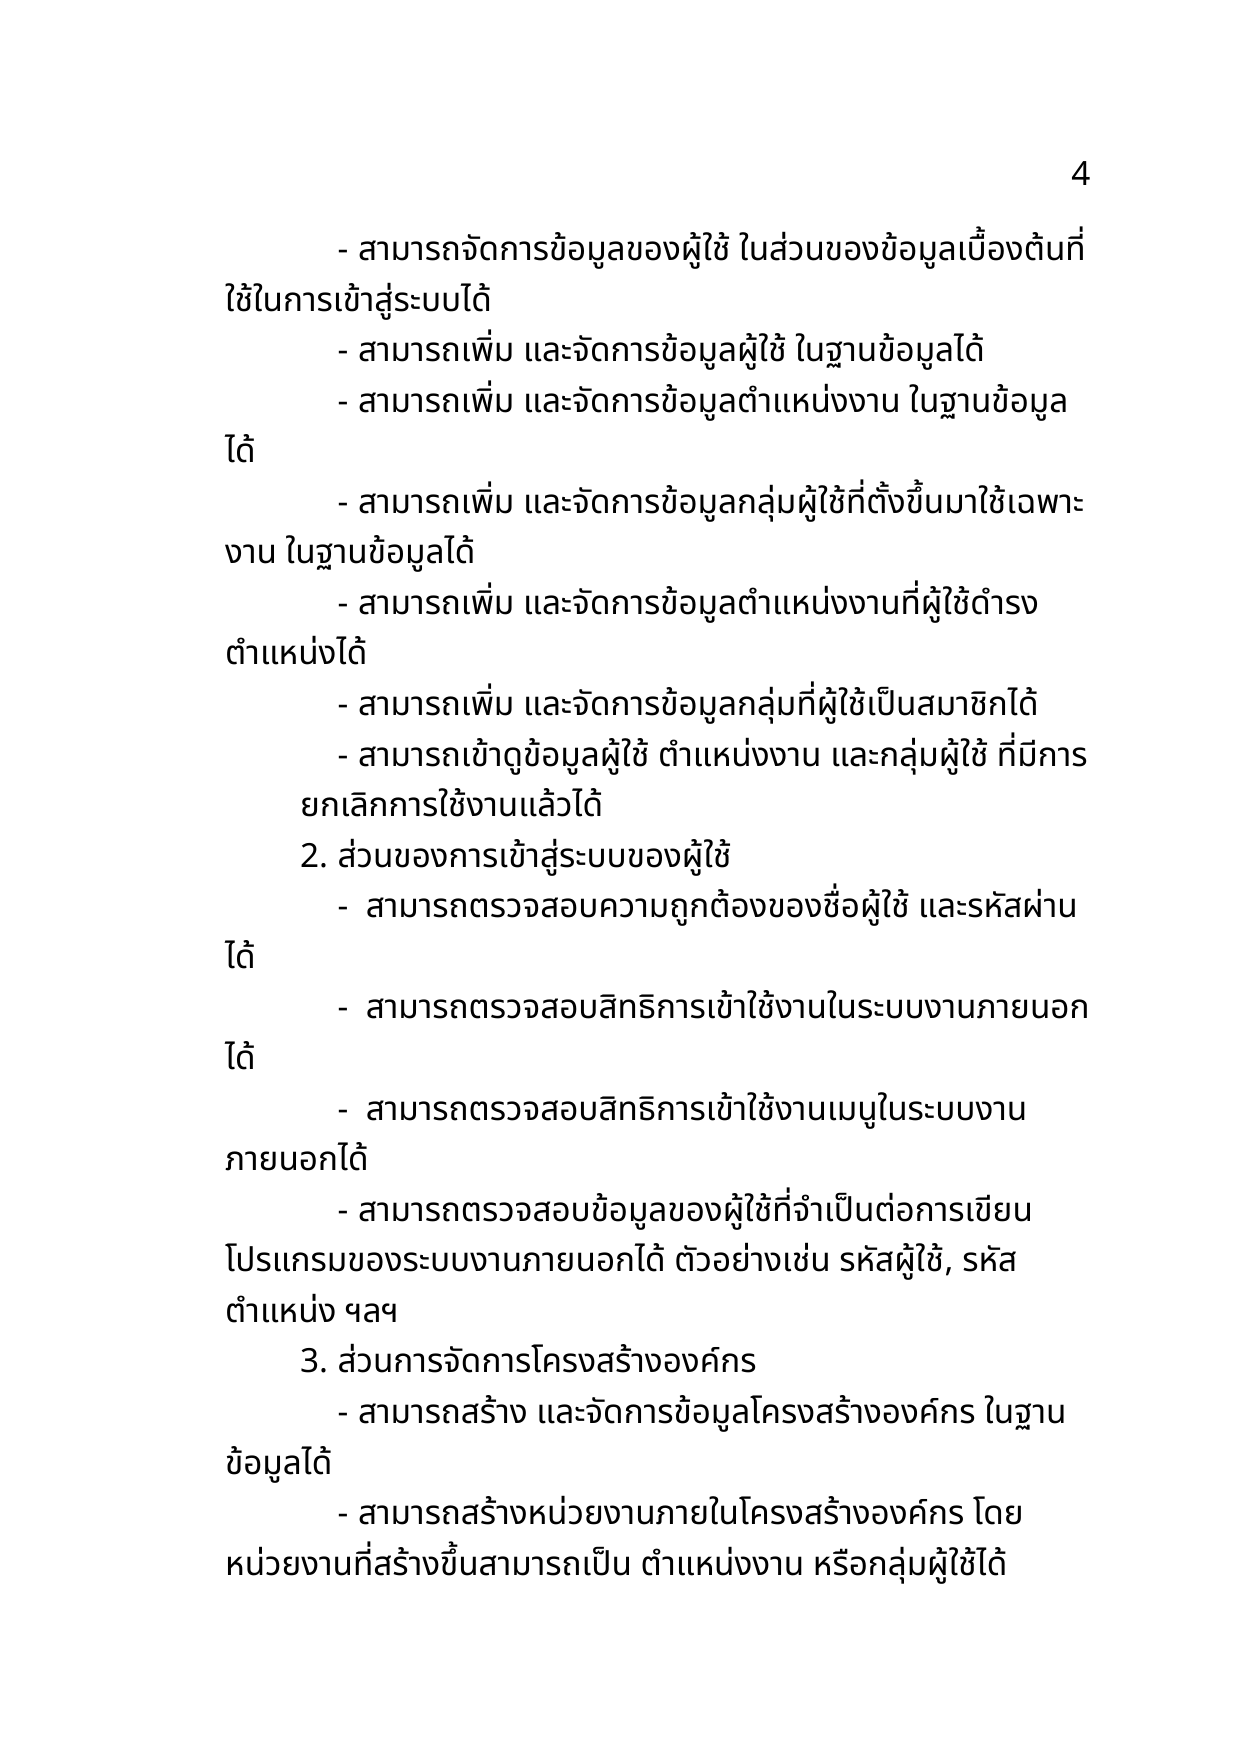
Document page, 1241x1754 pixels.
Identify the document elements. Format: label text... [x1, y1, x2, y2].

text - สามารถสร้าง และจัดการข้อมูลโครงสร้างองค์กร ในฐานข้อมูลได้ [225, 1388, 1090, 1489]
text 3. ส่วนการจัดการโครงสร้างองค์กร [225, 1337, 1090, 1388]
text - สามารถตรวจสอบสิทธิการเข้าใช้งานเมนูในระบบงานภายนอกได้ [225, 1084, 1090, 1186]
text - สามารถตรวจสอบสิทธิการเข้าใช้งานในระบบงานภายนอกได้ [225, 983, 1090, 1084]
text - สามารถจัดการข้อมูลของผู้ใช้ ในส่วนของข้อมูลเบื้องต้นที่ใช้ในการเข้าสู่ระบบได้ [225, 225, 1090, 326]
text - สามารถเพิ่ม และจัดการข้อมูลผู้ใช้ ในฐานข้อมูลได้ [225, 326, 1090, 377]
text - สามารถตรวจสอบความถูกต้องของชื่อผู้ใช้ และรหัสผ่านได้ [225, 882, 1090, 983]
text - สามารถเข้าดูข้อมูลผู้ใช้ ตำแหน่งงาน และกลุ่มผู้ใช้ ที่มีการยกเลิกการใช้งานแล้วได้ [300, 730, 1090, 831]
text - สามารถเพิ่ม และจัดการข้อมูลกลุ่มที่ผู้ใช้เป็นสมาชิกได้ [225, 680, 1090, 730]
text - สามารถเพิ่ม และจัดการข้อมูลกลุ่มผู้ใช้ที่ตั้งขึ้นมาใช้เฉพาะงาน ในฐานข้อมูลได้ [225, 478, 1090, 579]
text 2. ส่วนของการเข้าสู่ระบบของผู้ใช้ [300, 831, 1090, 882]
text - สามารถเพิ่ม และจัดการข้อมูลตำแหน่งงาน ในฐานข้อมูลได้ [225, 377, 1090, 478]
text - สามารถสร้างหน่วยงานภายในโครงสร้างองค์กร โดยหน่วยงานที่สร้างขึ้นสามารถเป็น ตำแหน่งงาน หรือกลุ่มผู้ใช้ได้ [225, 1489, 1090, 1590]
text - สามารถเพิ่ม และจัดการข้อมูลตำแหน่งงานที่ผู้ใช้ดำรงตำแหน่งได้ [225, 579, 1090, 680]
text - สามารถตรวจสอบข้อมูลของผู้ใช้ที่จำเป็นต่อการเขียนโปรแกรมของระบบงานภายนอกได้ ตัวอย่างเช่น รหัสผู้ใช้, รหัสตำแหน่ง ฯลฯ [225, 1186, 1090, 1337]
